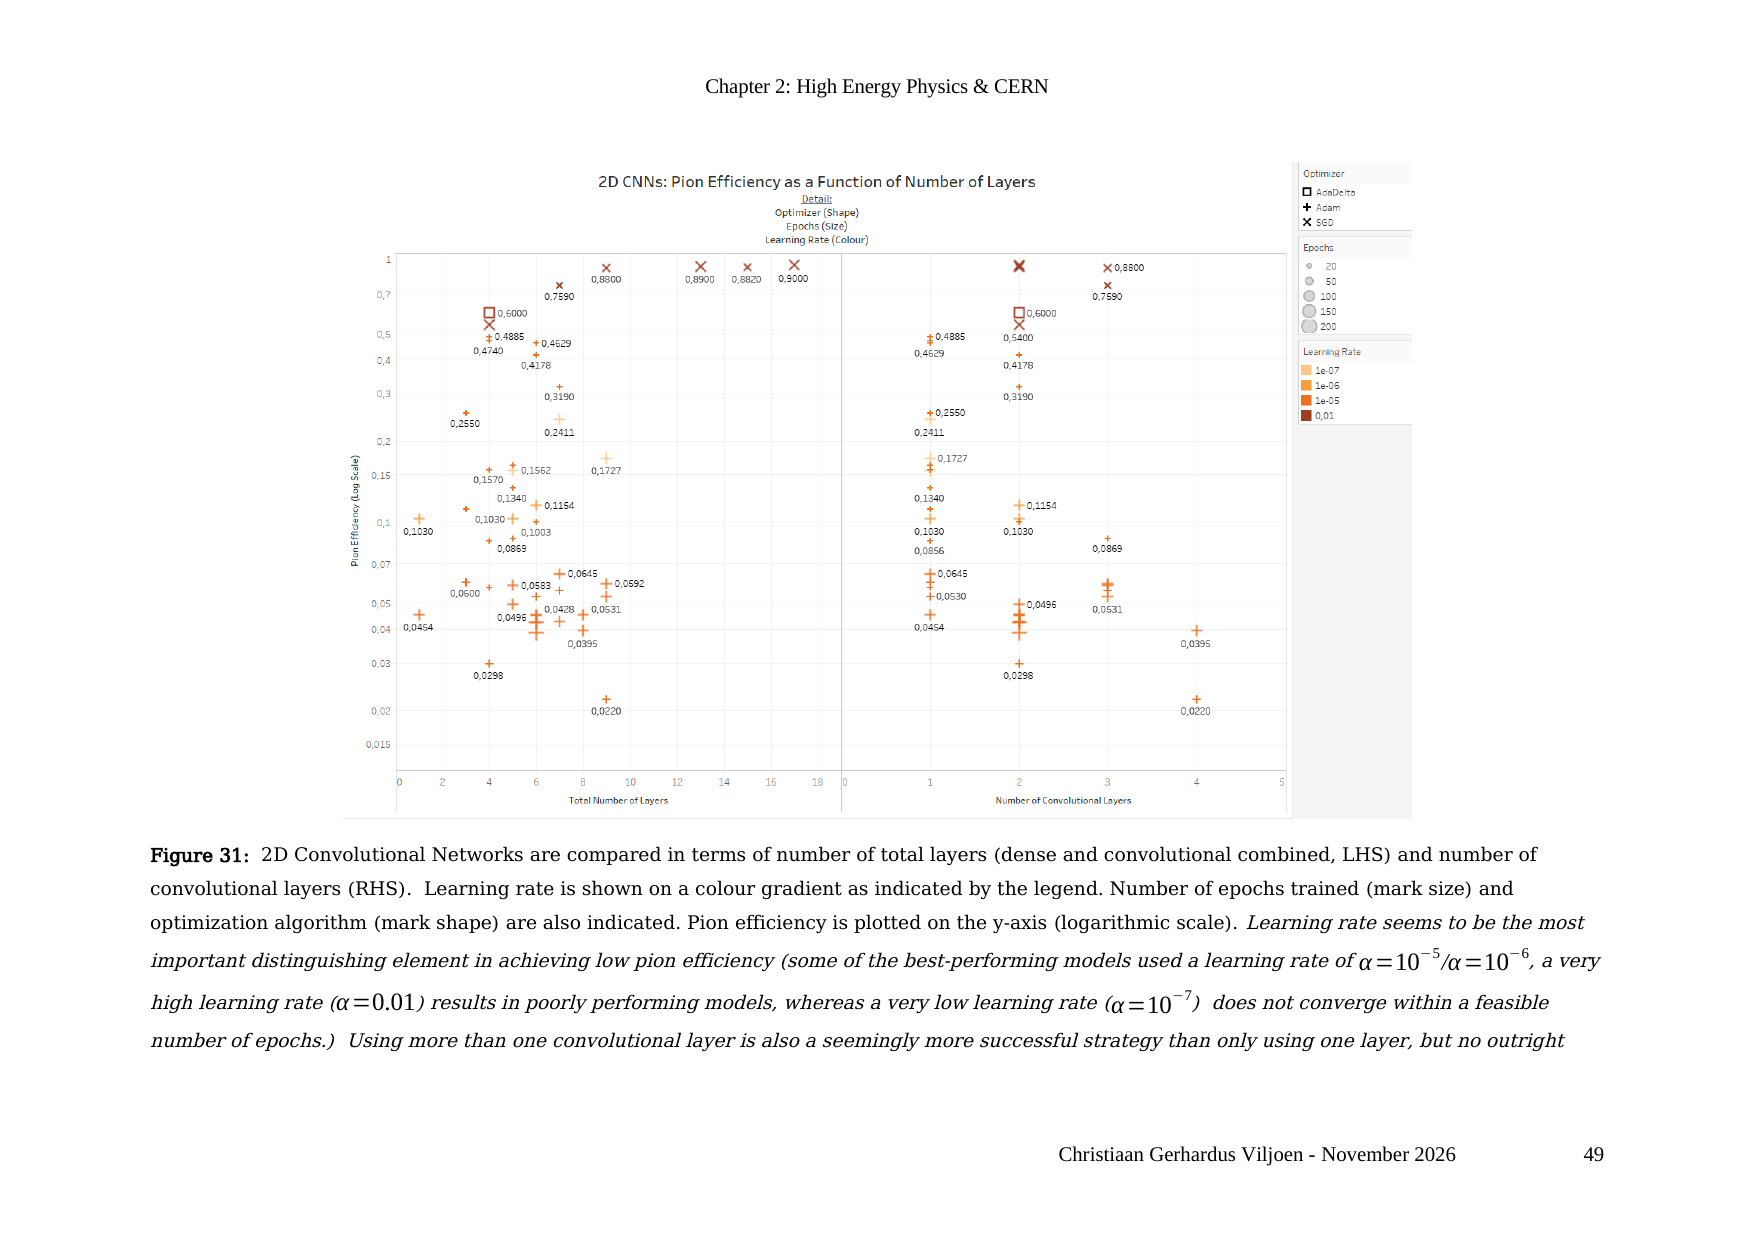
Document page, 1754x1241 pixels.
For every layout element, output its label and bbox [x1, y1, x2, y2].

picture [342, 162, 1413, 819]
text [150, 843, 1604, 1052]
